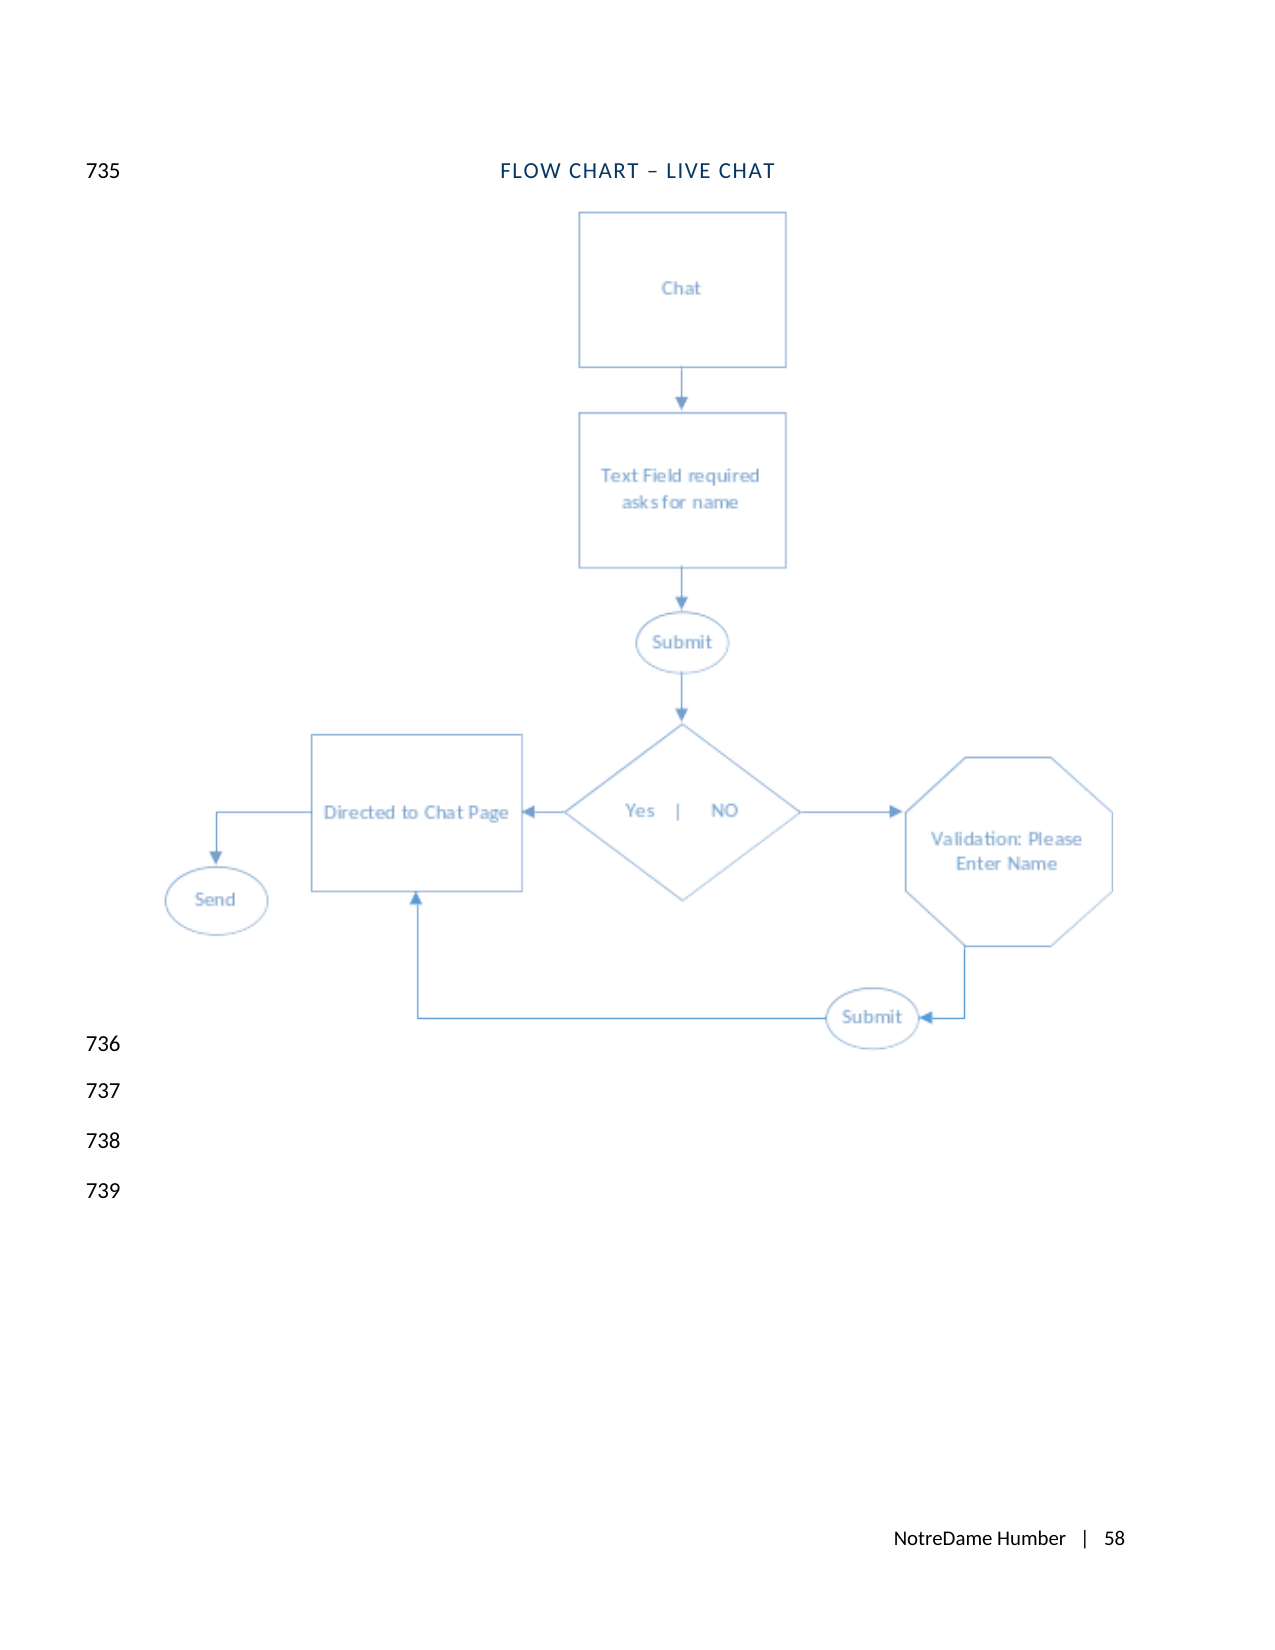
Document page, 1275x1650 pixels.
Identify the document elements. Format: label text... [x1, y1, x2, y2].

subtitle Flow Chart – LIVE chat [150, 156, 1125, 184]
